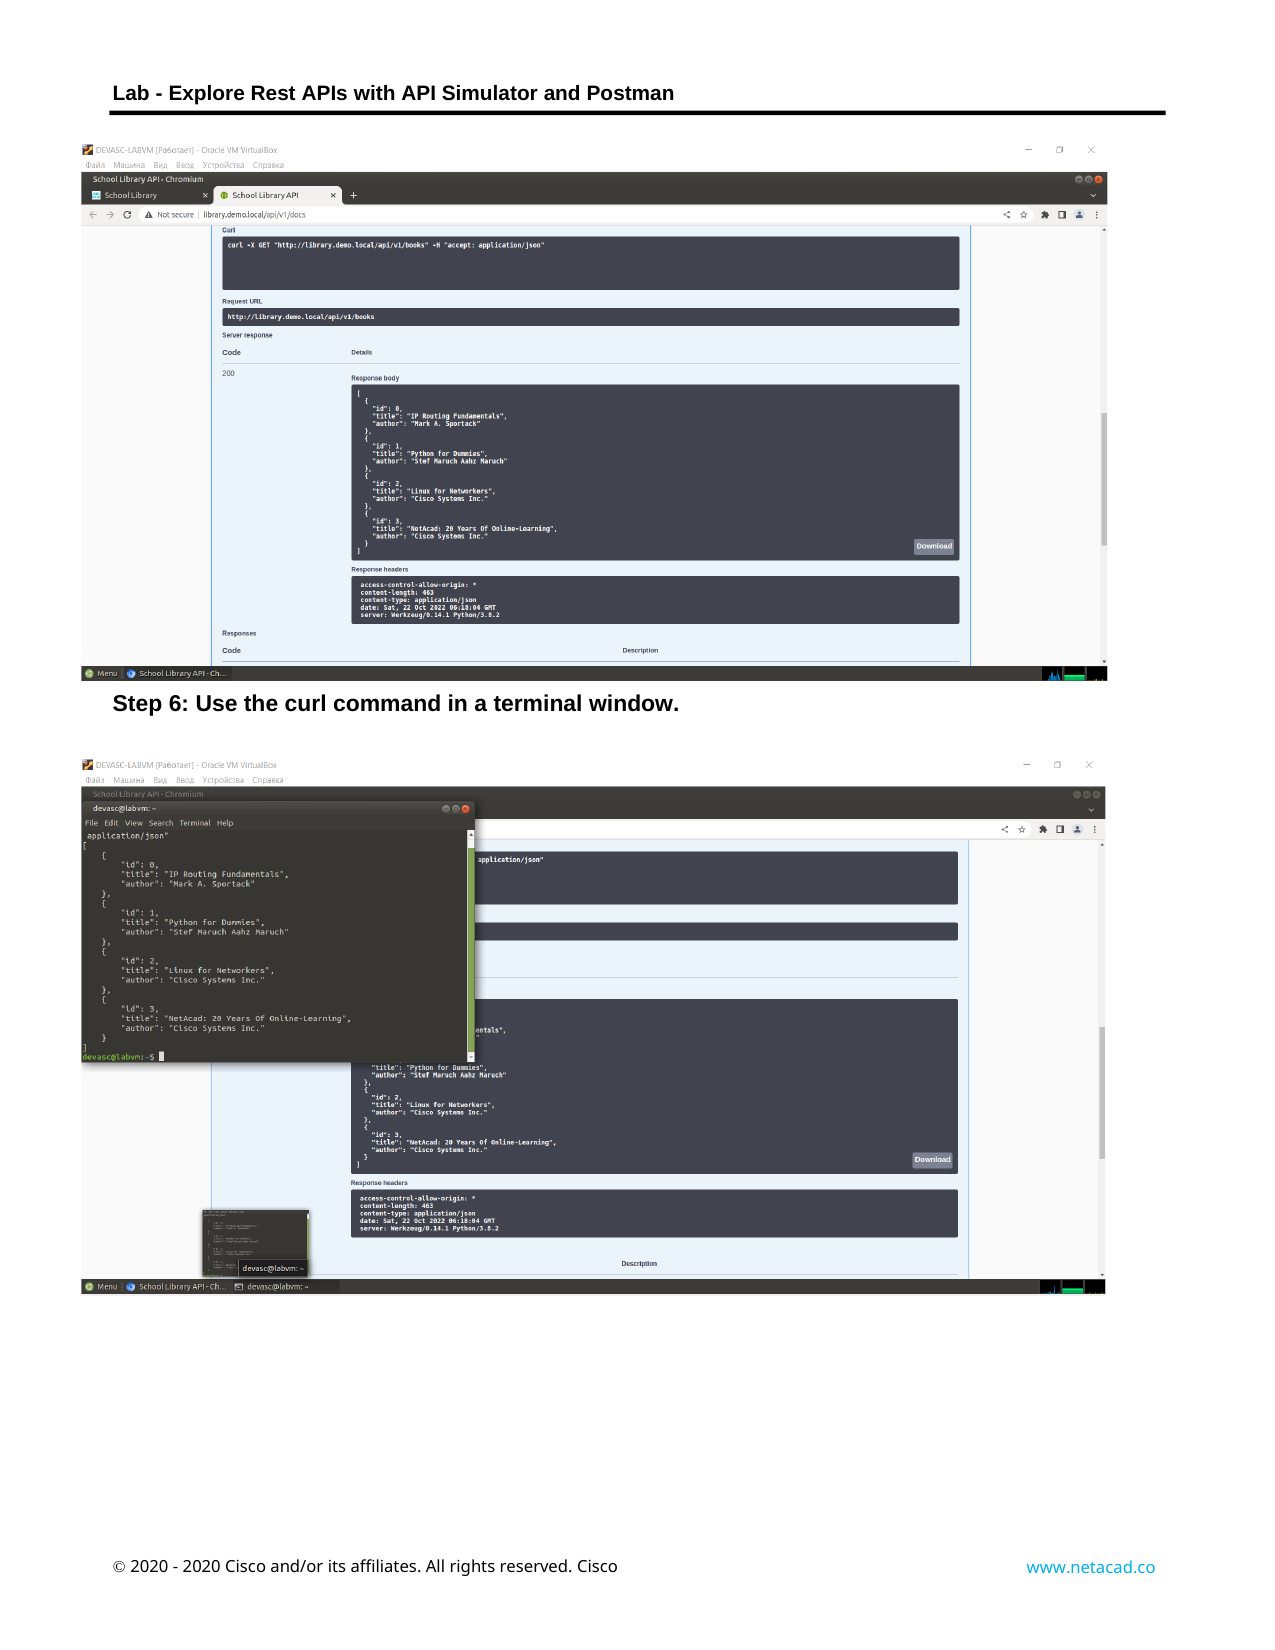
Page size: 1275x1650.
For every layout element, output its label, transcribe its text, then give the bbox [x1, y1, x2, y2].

picture [81, 143, 1108, 681]
picture [81, 757, 1106, 1296]
subtitle Step 6: Use the curl command in a terminal window. [112, 690, 1173, 717]
